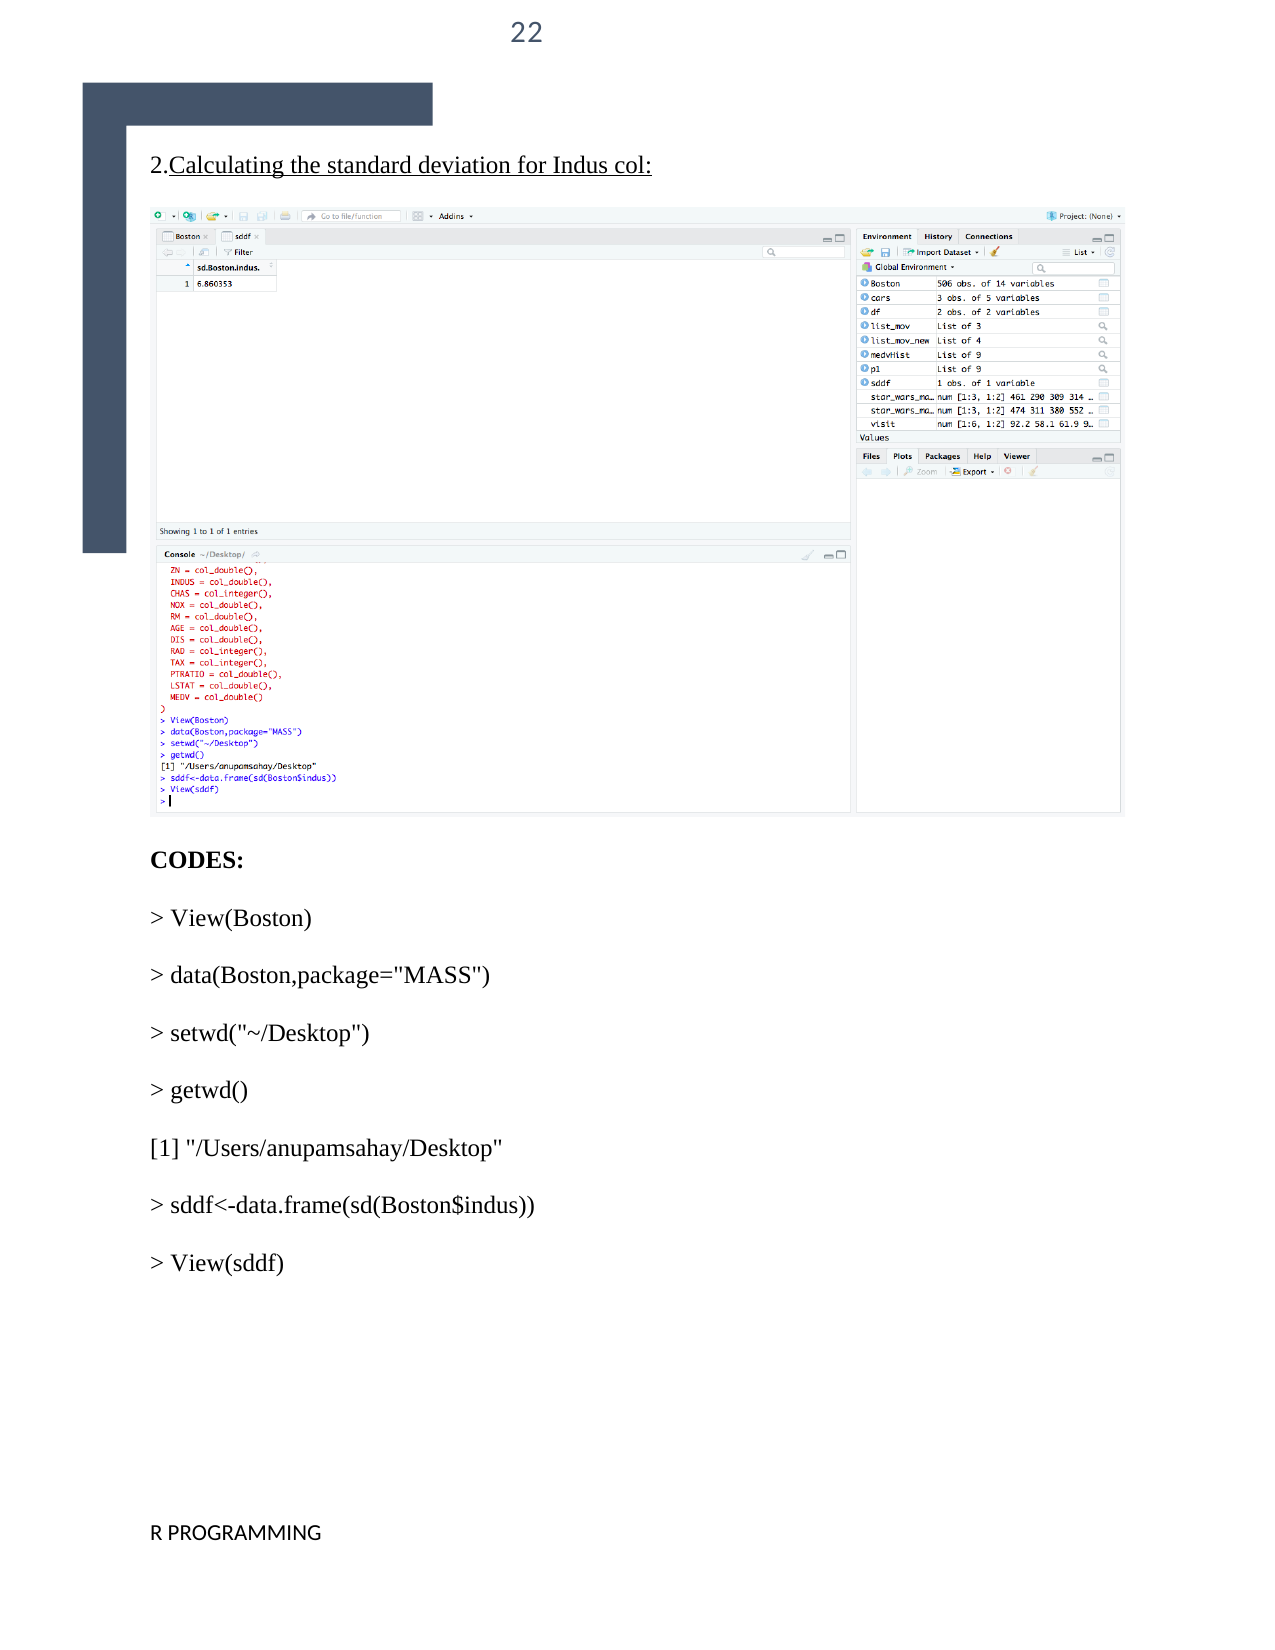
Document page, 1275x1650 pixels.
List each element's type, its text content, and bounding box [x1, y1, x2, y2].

text 2.Calculating the standard deviation for Indus col: [150, 150, 1125, 179]
text > setwd("~/Desktop") [150, 1018, 1125, 1047]
text > View(Boston) [150, 903, 1125, 932]
text CODES: [150, 846, 1125, 874]
text > getwd() [150, 1076, 1125, 1104]
text > data(Boston,package="MASS") [150, 961, 1125, 989]
text > sddf<-data.frame(sd(Boston$indus)) [150, 1191, 1125, 1219]
picture [150, 207, 1125, 817]
text [1] "/Users/anupamsahay/Desktop" [150, 1133, 1125, 1162]
text > View(sddf) [150, 1248, 1125, 1277]
